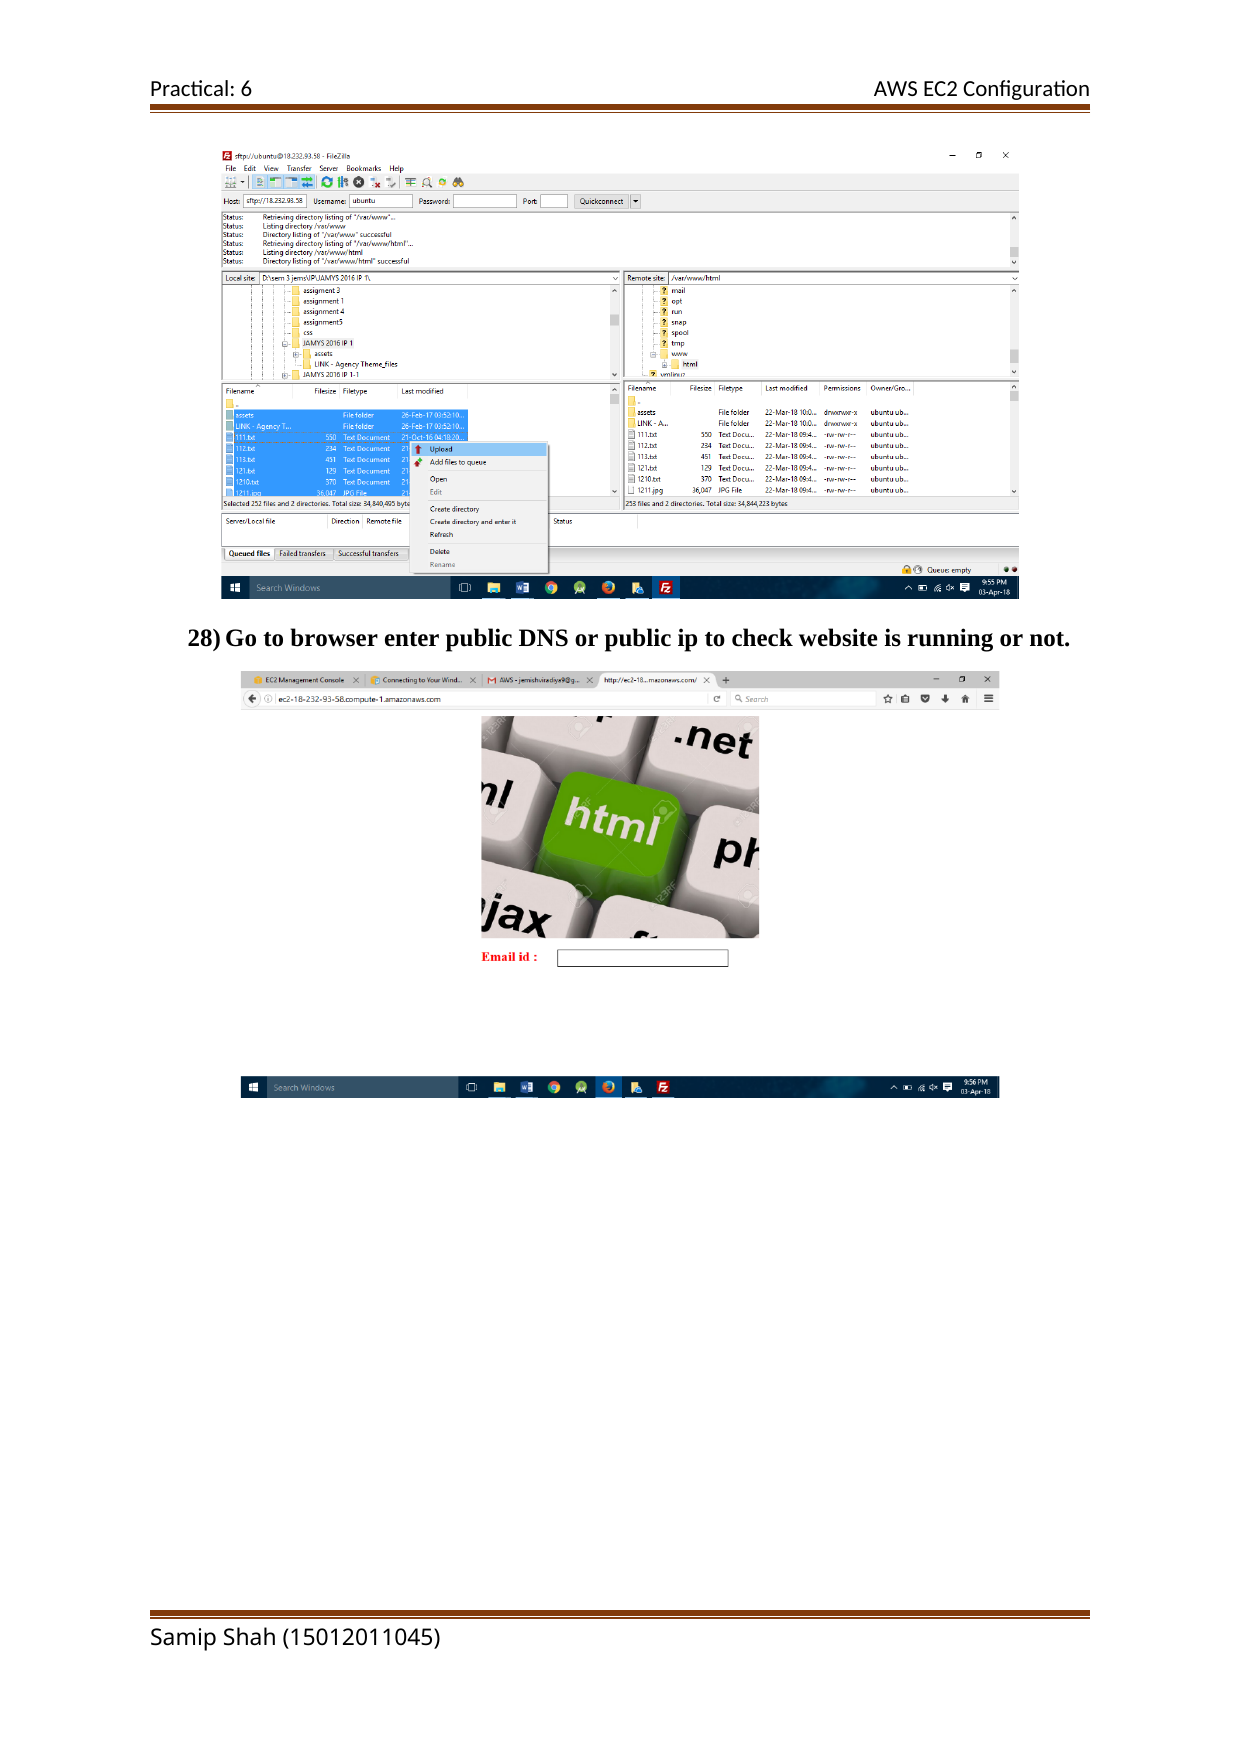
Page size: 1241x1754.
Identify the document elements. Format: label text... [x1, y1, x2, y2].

list Go to browser enter public DNS or public ip to check website is running or not. [187, 623, 1090, 652]
picture [240, 671, 1000, 1098]
picture [221, 150, 1019, 599]
